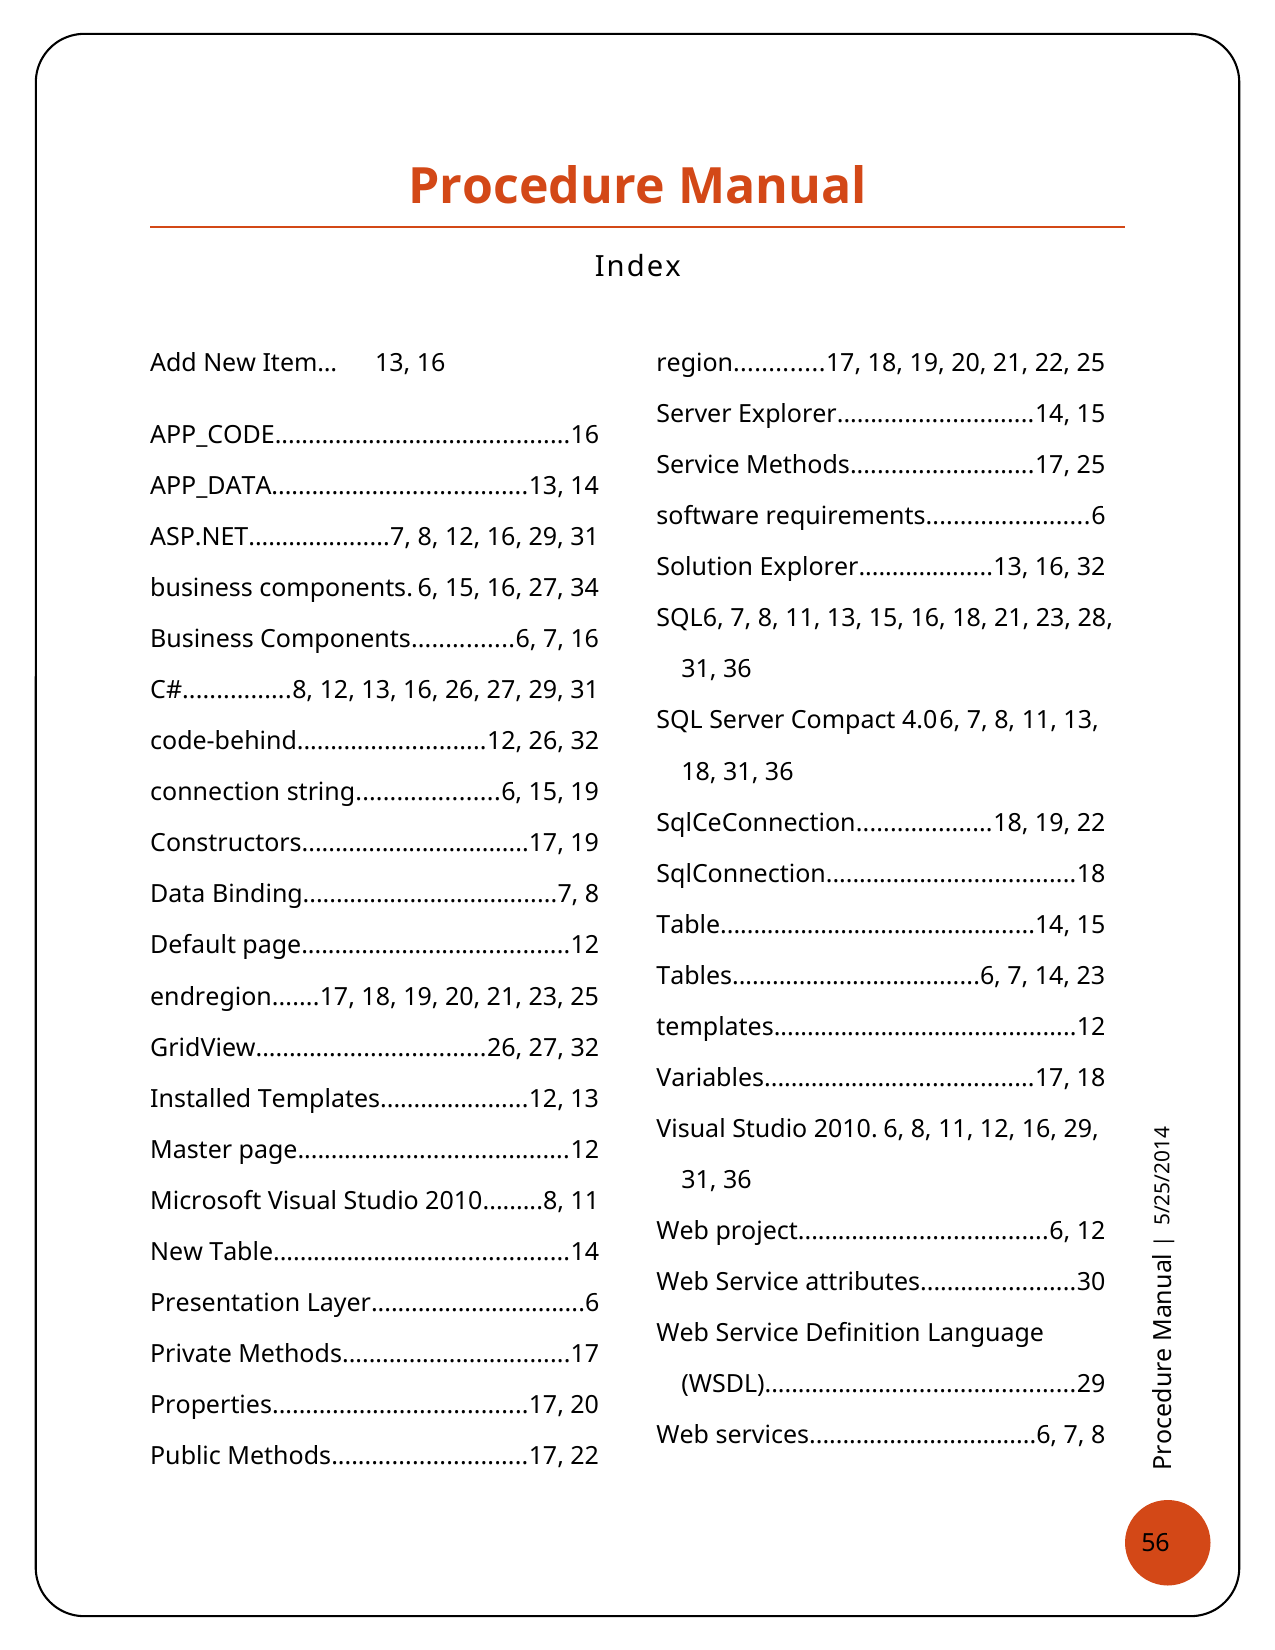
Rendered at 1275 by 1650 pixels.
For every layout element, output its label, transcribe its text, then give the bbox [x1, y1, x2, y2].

text business components 6, 15, 16, 27, 34 [150, 570, 619, 604]
text Web project 6, 12 [656, 1213, 1125, 1247]
text Procedure Manual [150, 150, 1125, 226]
text APP_DATA 13, 14 [150, 468, 619, 502]
text SqlCeConnection 18, 19, 22 [656, 804, 1125, 838]
text Solution Explorer 13, 16, 32 [656, 549, 1125, 583]
text connection string 6, 15, 19 [150, 774, 619, 808]
text Private Methods 17 [150, 1336, 619, 1369]
text New Table 14 [150, 1233, 619, 1267]
text Data Binding 7, 8 [150, 876, 619, 910]
text Presentation Layer 6 [150, 1284, 619, 1318]
text Default page 12 [150, 927, 619, 961]
text endregion 17, 18, 19, 20, 21, 23, 25 [150, 978, 619, 1012]
text software requirements 6 [656, 498, 1125, 532]
text Constructors 17, 19 [150, 825, 619, 859]
text code-behind 12, 26, 32 [150, 723, 619, 757]
text Tables 6, 7, 14, 23 [656, 957, 1125, 991]
text Table 14, 15 [656, 906, 1125, 940]
text Business Components 6, 7, 16 [150, 621, 619, 655]
text SQL Server Compact 4.0 6, 7, 8, 11, 13, 18, 31, 36 [656, 702, 1125, 787]
text Properties 17, 20 [150, 1387, 619, 1421]
subtitle Index [150, 245, 1125, 285]
text Web Service Definition Language (WSDL) 29 [656, 1315, 1125, 1400]
text templates 12 [656, 1008, 1125, 1042]
text Service Methods 17, 25 [656, 447, 1125, 481]
text Public Methods 17, 22 [150, 1438, 619, 1472]
text Web services 6, 7, 8 [656, 1417, 1125, 1451]
text Add New Item… 13, 16 [150, 345, 619, 379]
text SqlConnection 18 [656, 855, 1125, 889]
text C# 8, 12, 13, 16, 26, 27, 29, 31 [150, 672, 619, 706]
text Server Explorer 14, 15 [656, 396, 1125, 430]
text Microsoft Visual Studio 2010 8, 11 [150, 1182, 619, 1216]
text Visual Studio 2010 6, 8, 11, 12, 16, 29, 31, 36 [656, 1111, 1125, 1196]
text Web Service attributes 30 [656, 1264, 1125, 1298]
text region 17, 18, 19, 20, 21, 22, 25 [656, 345, 1125, 379]
text GridView 26, 27, 32 [150, 1029, 619, 1063]
text SQL 6, 7, 8, 11, 13, 15, 16, 18, 21, 23, 28, 31, 36 [656, 600, 1125, 685]
text ASP.NET 7, 8, 12, 16, 29, 31 [150, 519, 619, 553]
text Installed Templates 12, 13 [150, 1080, 619, 1114]
text APP_CODE 16 [150, 417, 619, 451]
text Master page 12 [150, 1131, 619, 1165]
text Variables 17, 18 [656, 1059, 1125, 1093]
